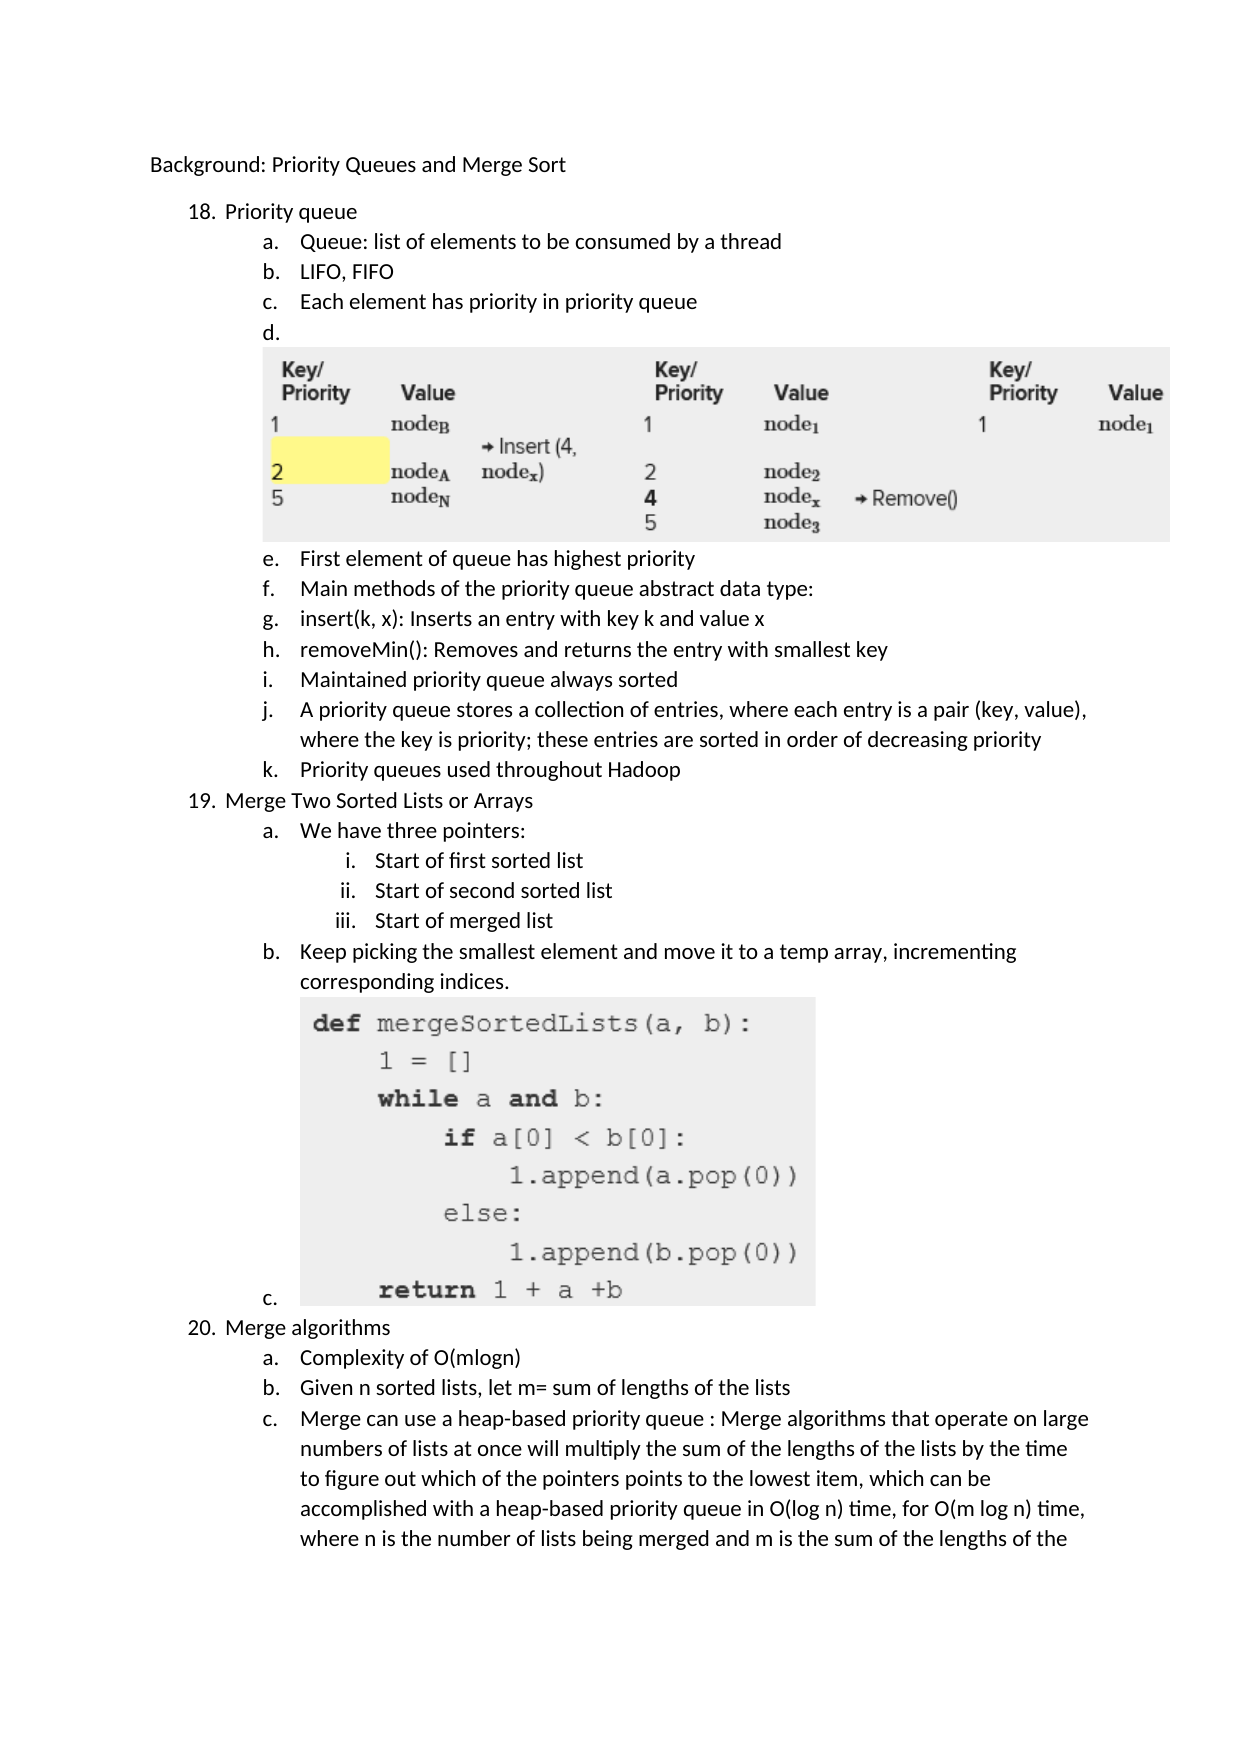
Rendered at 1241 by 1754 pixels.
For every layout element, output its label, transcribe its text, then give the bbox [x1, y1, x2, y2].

picture [262, 347, 1170, 542]
list First element of queue has highest priority [262, 544, 1090, 572]
list We have three pointers: [262, 816, 1090, 844]
list Start of merged list [356, 907, 1090, 935]
picture [300, 997, 816, 1306]
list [262, 1404, 1090, 1552]
list Merge Two Sorted Lists or Arrays [187, 786, 1090, 814]
list Start of first sorted list [356, 846, 1090, 874]
list Given n sorted lists, let m= sum of lengths of the lists [262, 1373, 1090, 1401]
list Priority queue [187, 197, 1090, 225]
list A priority queue stores a collection of entries, where each entry is a pair (key, value), where the key is priority; these entries are sorted in order of decreasing priority [262, 695, 1090, 753]
list Main methods of the priority queue abstract data type: [262, 574, 1090, 602]
list Priority queues used throughout Hadoop [262, 756, 1090, 784]
list Keep picking the smallest element and move it to a temp array, incrementing corresponding indices. [262, 937, 1090, 995]
list Complexity of O(mlogn) [262, 1343, 1090, 1371]
list Queue: list of elements to be consumed by a thread [262, 227, 1090, 255]
list removeMin(): Removes and returns the entry with smallest key [262, 635, 1090, 663]
list LIFO, FIFO [262, 257, 1090, 285]
list Each element has priority in priority queue [262, 287, 1090, 316]
list Maintained priority queue always sorted [262, 665, 1090, 693]
list Merge algorithms [187, 1313, 1090, 1341]
list Start of second sorted list [356, 876, 1090, 904]
text Background: Priority Queues and Merge Sort [150, 150, 1090, 178]
list insert(k, x): Inserts an entry with key k and value x [262, 604, 1090, 633]
